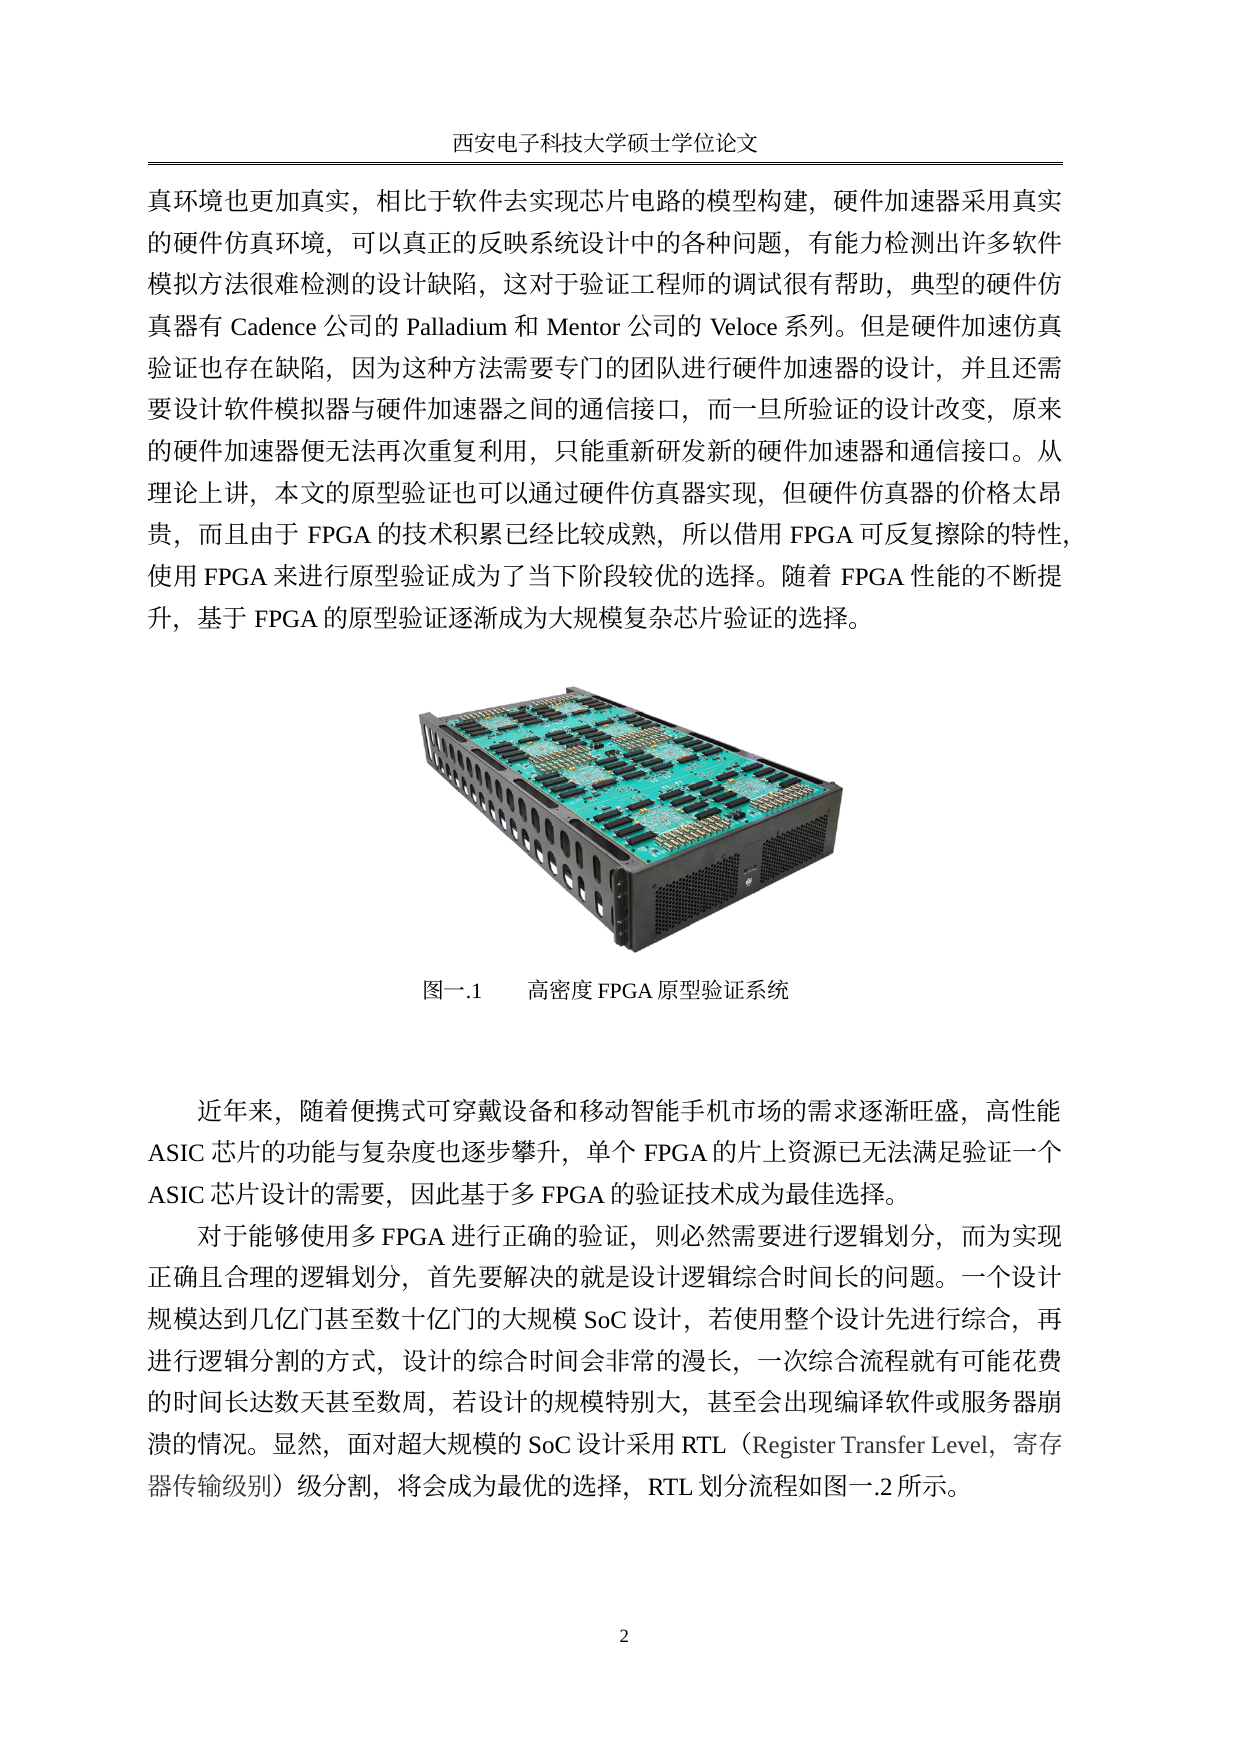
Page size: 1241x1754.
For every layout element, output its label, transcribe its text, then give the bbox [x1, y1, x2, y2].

text 近年来，随着便携式可穿戴设备和移动智能手机市场的需求逐渐旺盛，高性能ASIC 芯片的功能与复杂度也逐步攀升，单个 FPGA 的片上资源已无法满足验证一个 ASIC芯片设计的需要，因此基于多 FPGA 的验证技术成为最佳选择。 [148, 1087, 1063, 1212]
picture [409, 677, 852, 961]
text 高密度FPGA原型验证系统 [148, 973, 1063, 1004]
text 对于能够使用多FPGA进行正确的验证，则必然需要进行逻辑划分，而为实现正确且合理的逻辑划分，首先要解决的就是设计逻辑综合时间长的问题。一个设计规模达到几亿门甚至数十亿门的大规模SoC设计，若使用整个设计先进行综合，再进行逻辑分割的方式，设计的综合时间会非常的漫长，一次综合流程就有可能花费的时间长达数天甚至数周，若设计的规模特别大，甚至会出现编译软件或服务器崩溃的情况。显然，面对超大规模的SoC设计采用RTL（Register Transfer Level，寄存器传输级别）级分割，将会成为最优的选择，RTL划分流程如图1.2所示。 [148, 1212, 1063, 1503]
